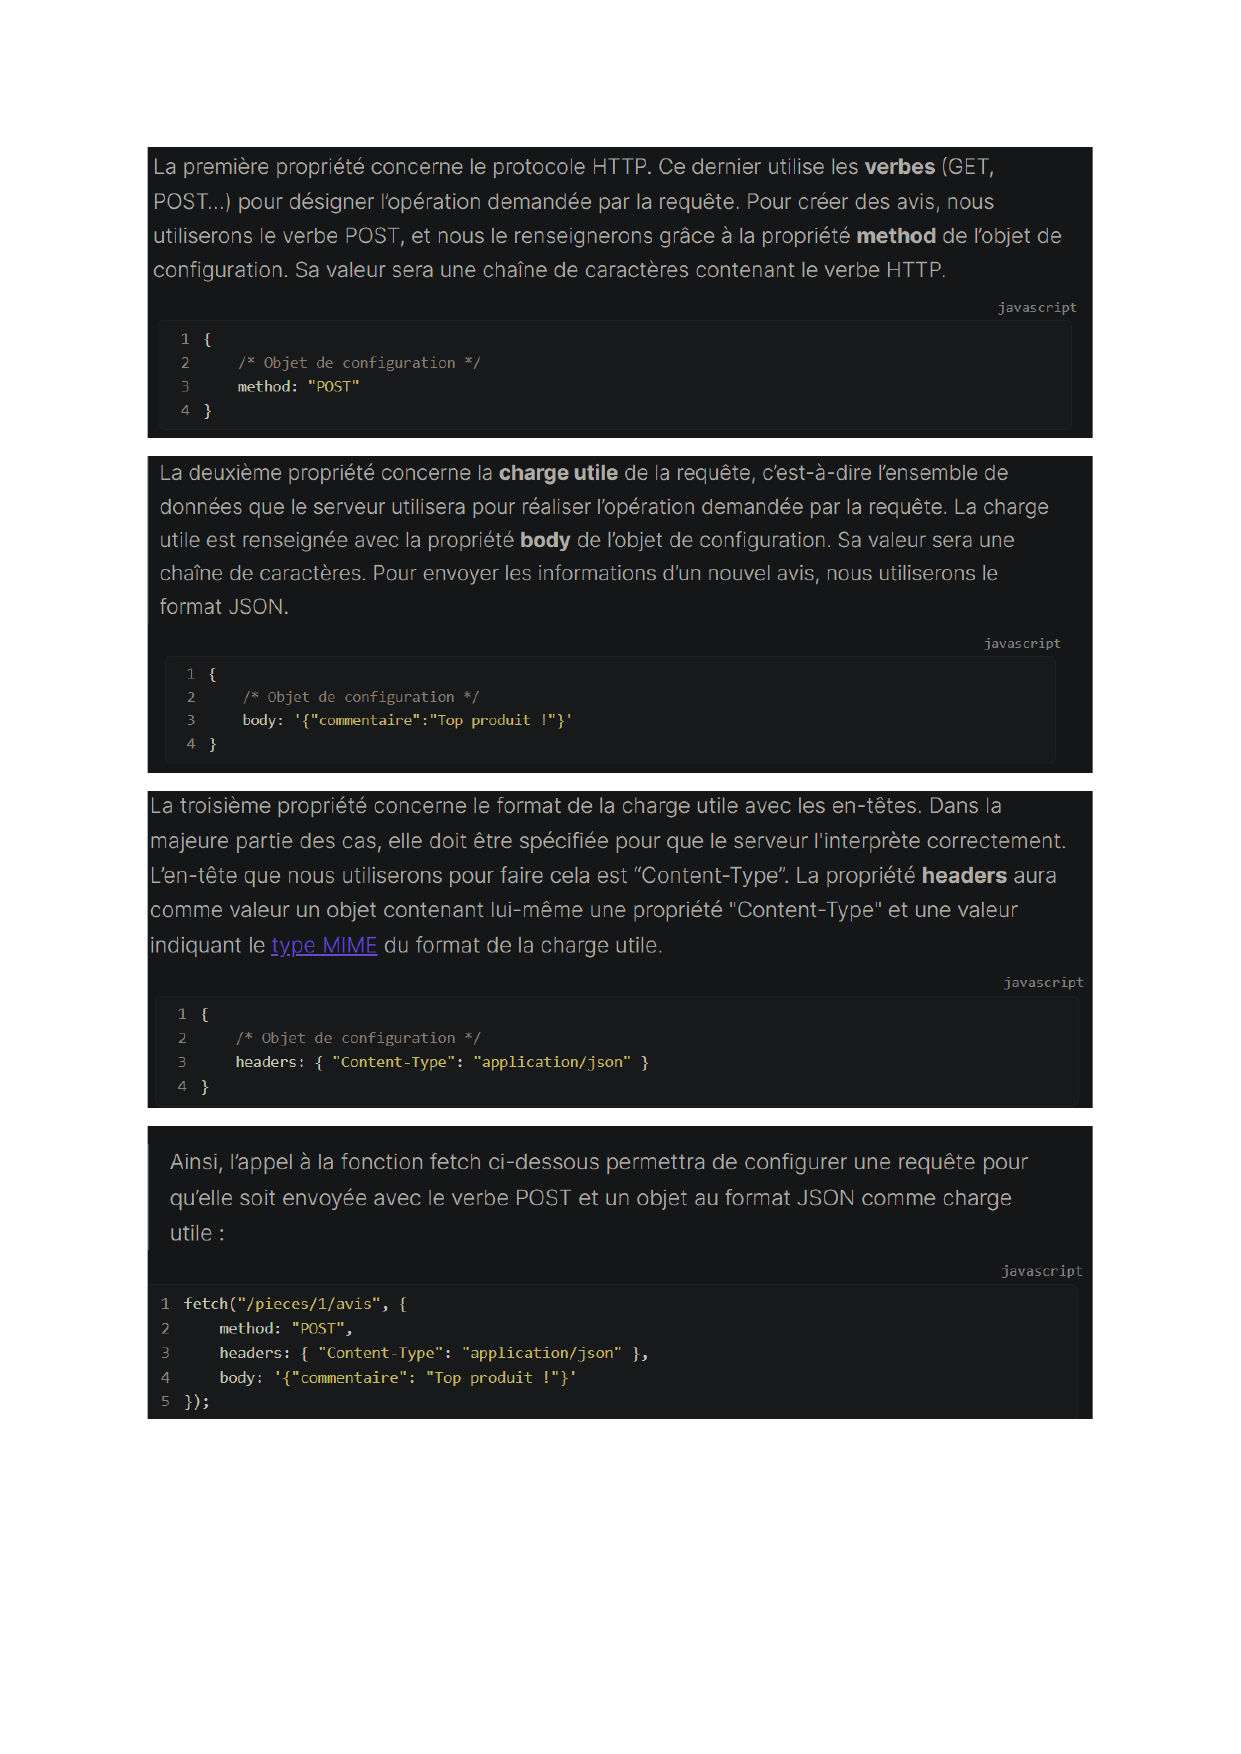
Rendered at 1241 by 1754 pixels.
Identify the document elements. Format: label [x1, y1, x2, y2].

picture [147, 791, 1093, 1108]
picture [147, 456, 1093, 773]
picture [147, 147, 1093, 438]
picture [147, 1126, 1093, 1419]
